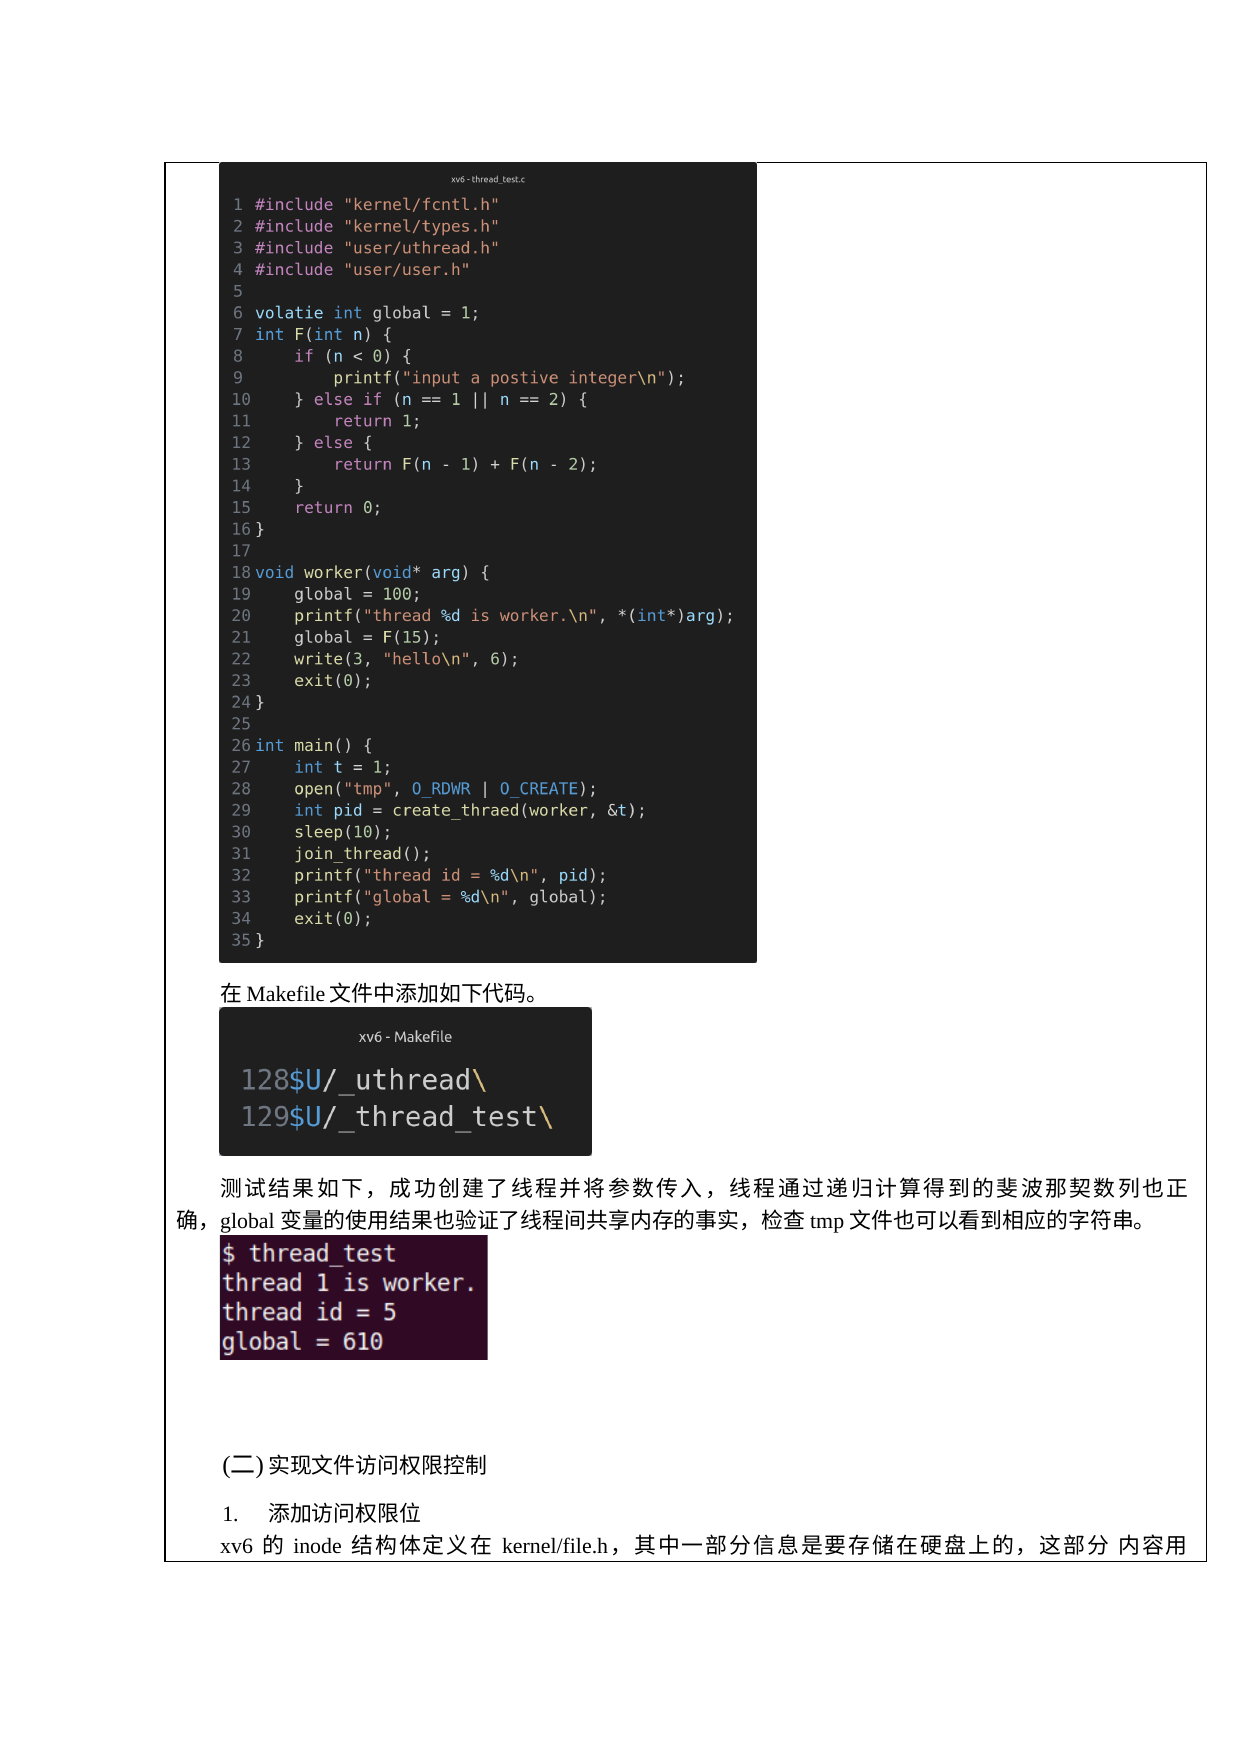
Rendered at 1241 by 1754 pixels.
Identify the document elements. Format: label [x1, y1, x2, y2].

picture [219, 1235, 488, 1360]
picture [219, 1007, 592, 1156]
table_header [166, 163, 1206, 1561]
picture [219, 162, 757, 963]
